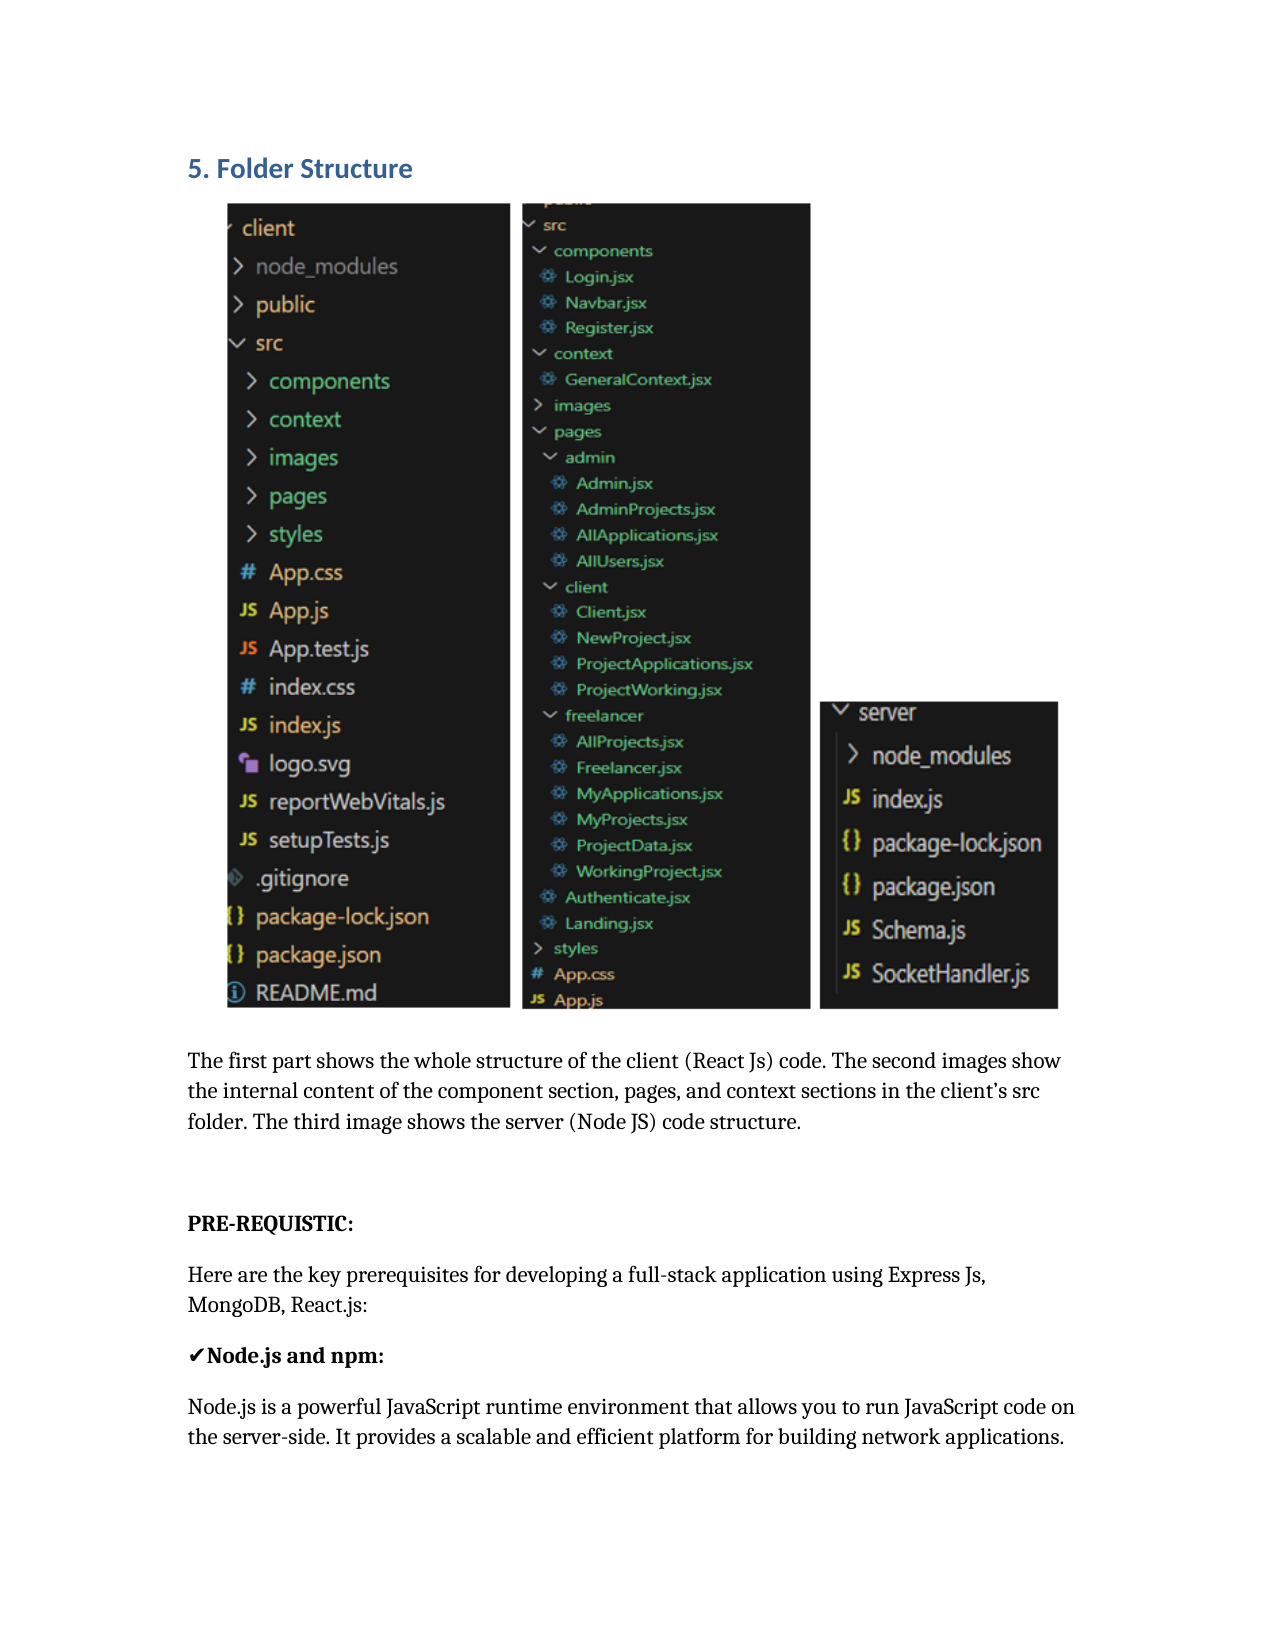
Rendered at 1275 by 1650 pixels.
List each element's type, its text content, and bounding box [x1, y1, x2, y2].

text ✔Node.js and npm: [187, 1343, 1087, 1369]
text Here are the key prerequisites for developing a full-stack application using Express Js, MongoDB, React.js: [187, 1262, 1087, 1318]
text Node.js is a powerful JavaScript runtime environment that allows you to run JavaScript code on the server-side. It provides a scalable and efficient platform for building network applications. [187, 1394, 1087, 1450]
text The first part shows the whole structure of the client (React Js) code. The second images show the internal content of the component section, pages, and context sections in the client’s src folder. The third image shows the server (Node JS) code structure. [187, 1048, 1087, 1135]
text PRE-REQUISTIC: [187, 1211, 1087, 1237]
subtitle 5. Folder Structure [187, 150, 1087, 186]
picture [187, 191, 1088, 1024]
